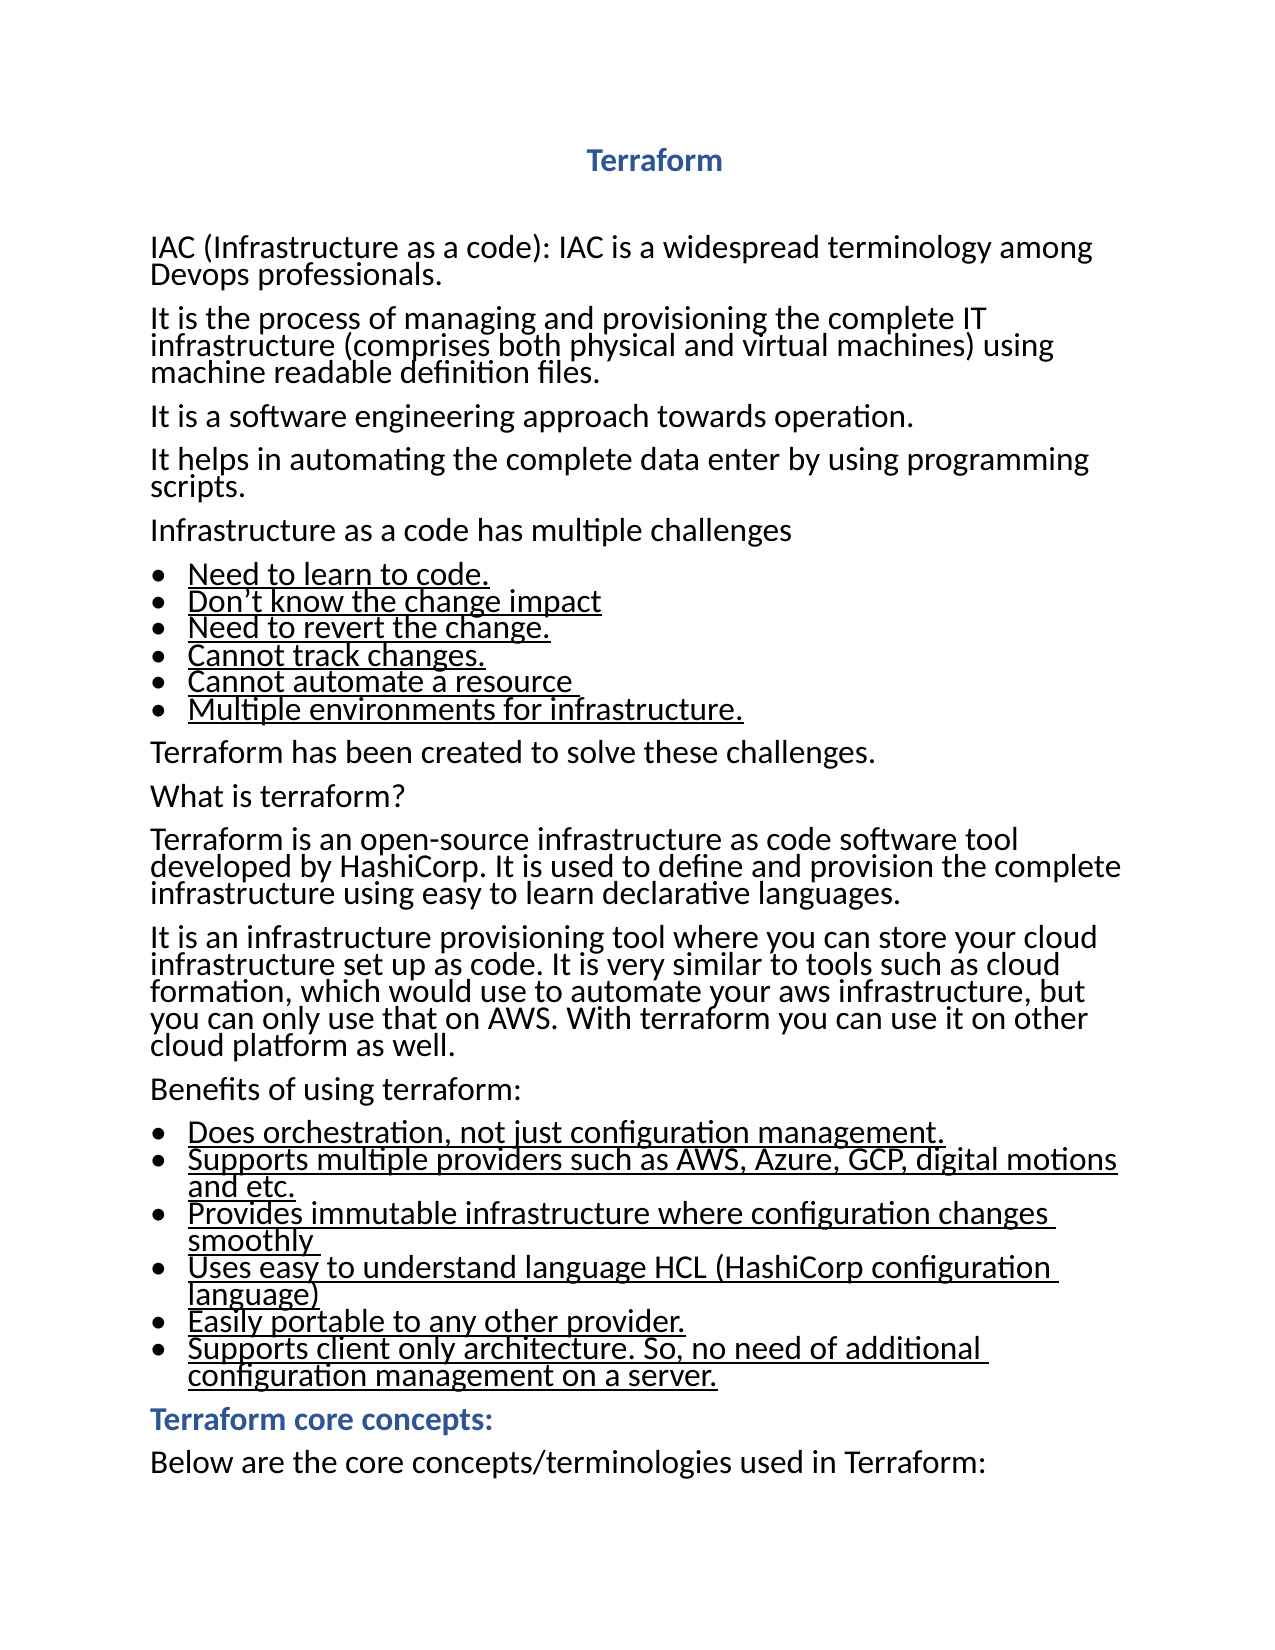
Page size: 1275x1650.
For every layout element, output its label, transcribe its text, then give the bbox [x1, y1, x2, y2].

text Infrastructure as a code has multiple challenges [150, 520, 1125, 547]
text It is a software engineering approach towards operation. [150, 406, 1125, 432]
list Cannot track changes. [150, 644, 1125, 671]
text What is terraform? [150, 786, 1125, 813]
list Supports client only architecture. So, no need of additional configuration management on a server. [150, 1338, 1125, 1392]
text Terraform is an open-source infrastructure as code software tool developed by HashiCorp. It is used to define and provision the complete infrastructure using easy to learn declarative languages. [150, 829, 1125, 910]
list Cannot automate a resource [150, 671, 1125, 698]
text Terraform [150, 150, 1125, 177]
list Don’t know the change impact [150, 590, 1125, 617]
list Need to learn to code. [150, 563, 1125, 590]
list Provides immutable infrastructure where configuration changes smoothly [150, 1203, 1125, 1257]
list Need to revert the change. [150, 617, 1125, 644]
list Multiple environments for infrastructure. [150, 698, 1125, 725]
list Supports multiple providers such as AWS, Azure, GCP, digital motions and etc. [150, 1149, 1125, 1203]
text It is the process of managing and provisioning the complete IT infrastructure (comprises both physical and virtual machines) using machine readable definition files. [150, 308, 1125, 389]
text It is an infrastructure provisioning tool where you can store your cloud infrastructure set up as code. It is very similar to tools such as cloud formation, which would use to automate your aws infrastructure, but you can only use that on AWS. With terraform you can use it on other cloud platform as well. [150, 927, 1125, 1062]
list Easily portable to any other provider. [150, 1311, 1125, 1338]
text Terraform has been created to solve these challenges. [150, 742, 1125, 769]
list Does orchestration, not just configuration management. [150, 1122, 1125, 1149]
text Below are the core concepts/terminologies used in Terraform: [150, 1452, 1125, 1479]
text Terraform core concepts: [150, 1408, 1125, 1436]
list Uses easy to understand language HCL (HashiCorp configuration language) [286, 1257, 1125, 1311]
text IAC (Infrastructure as a code): IAC is a widespread terminology among Devops professionals. [150, 237, 1125, 291]
text Benefits of using terraform: [150, 1078, 1125, 1105]
text It helps in automating the complete data enter by using programming scripts. [150, 449, 1125, 503]
list Uses easy to understand language HCL (HashiCorp configuration language) [150, 1257, 719, 1311]
